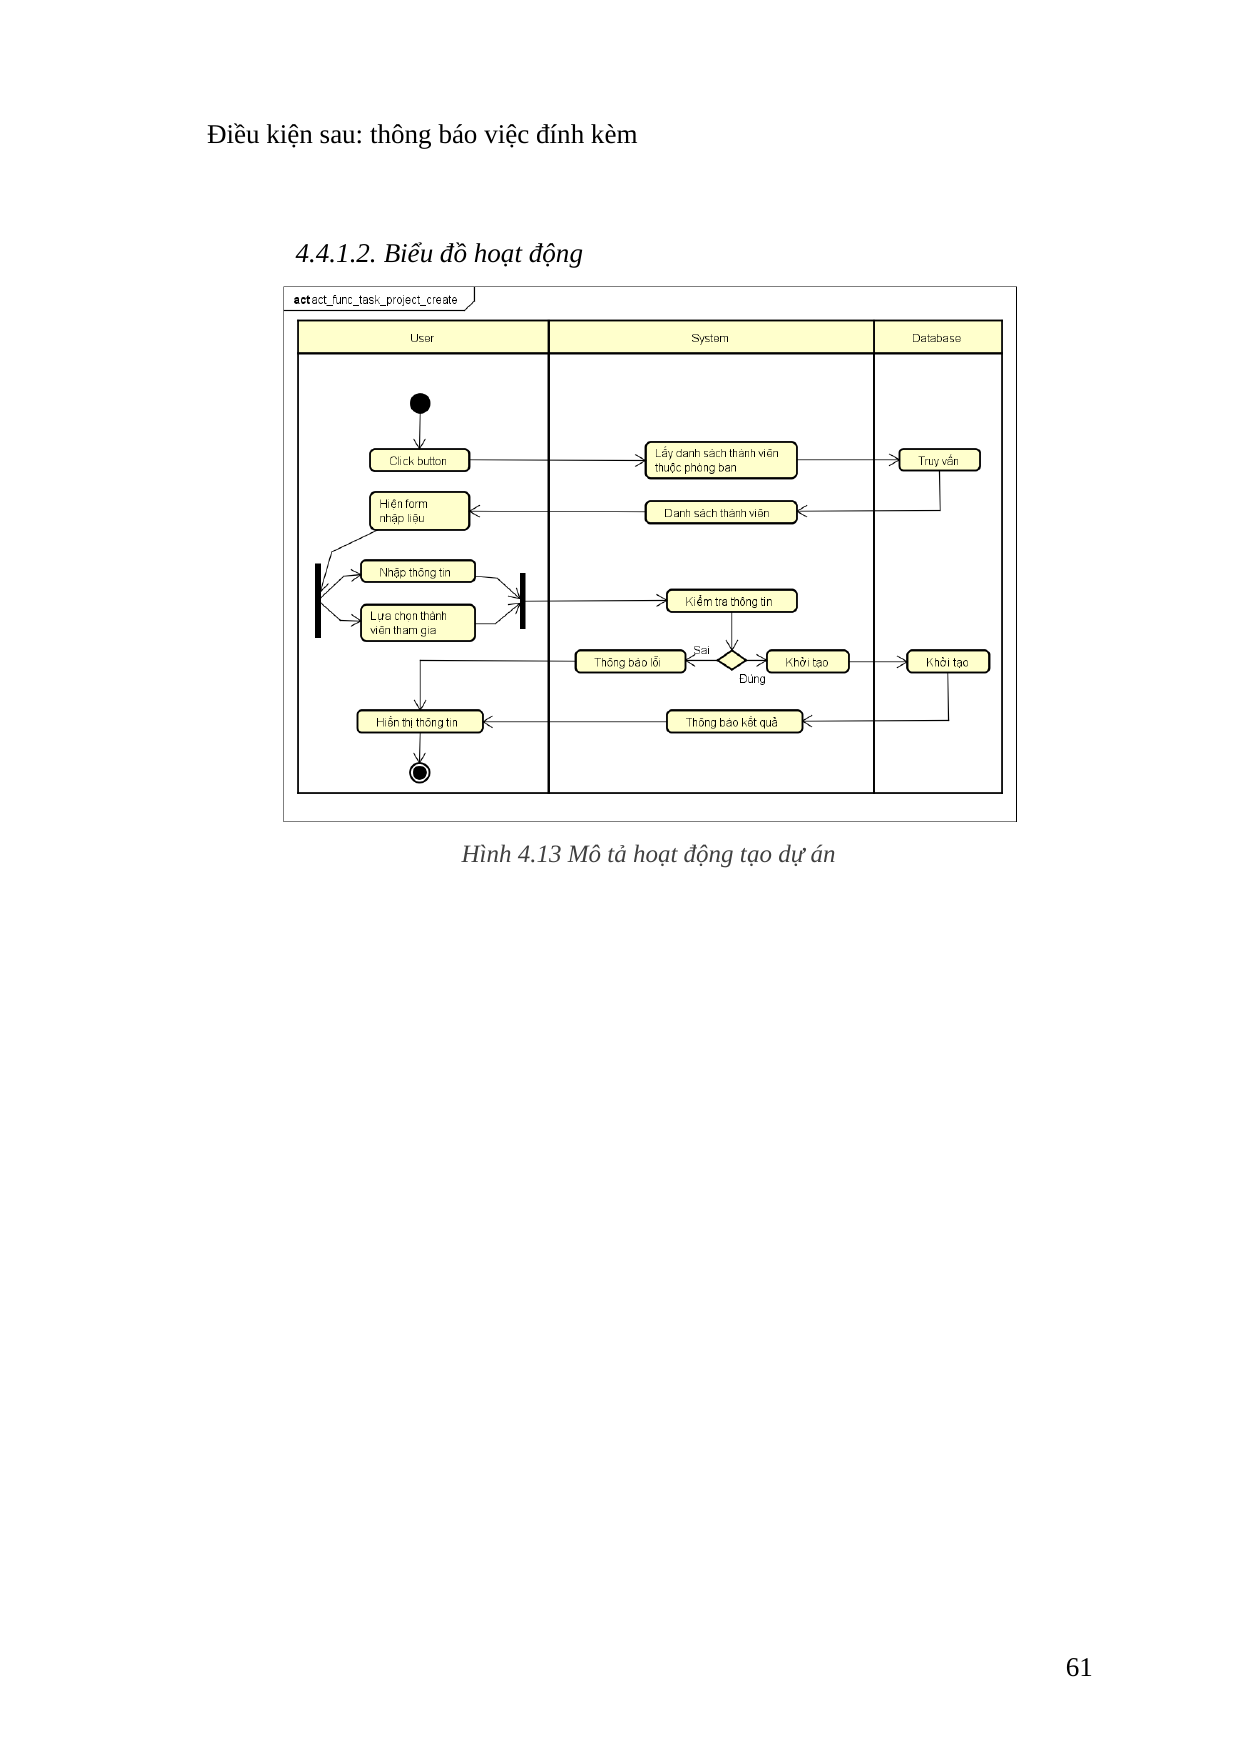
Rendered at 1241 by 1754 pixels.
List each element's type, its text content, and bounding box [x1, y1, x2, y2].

subtitle Biểu đồ hoạt động [207, 237, 1092, 268]
text Điều kiện sau: thông báo việc đính kèm [207, 118, 1092, 149]
picture [274, 277, 1025, 831]
